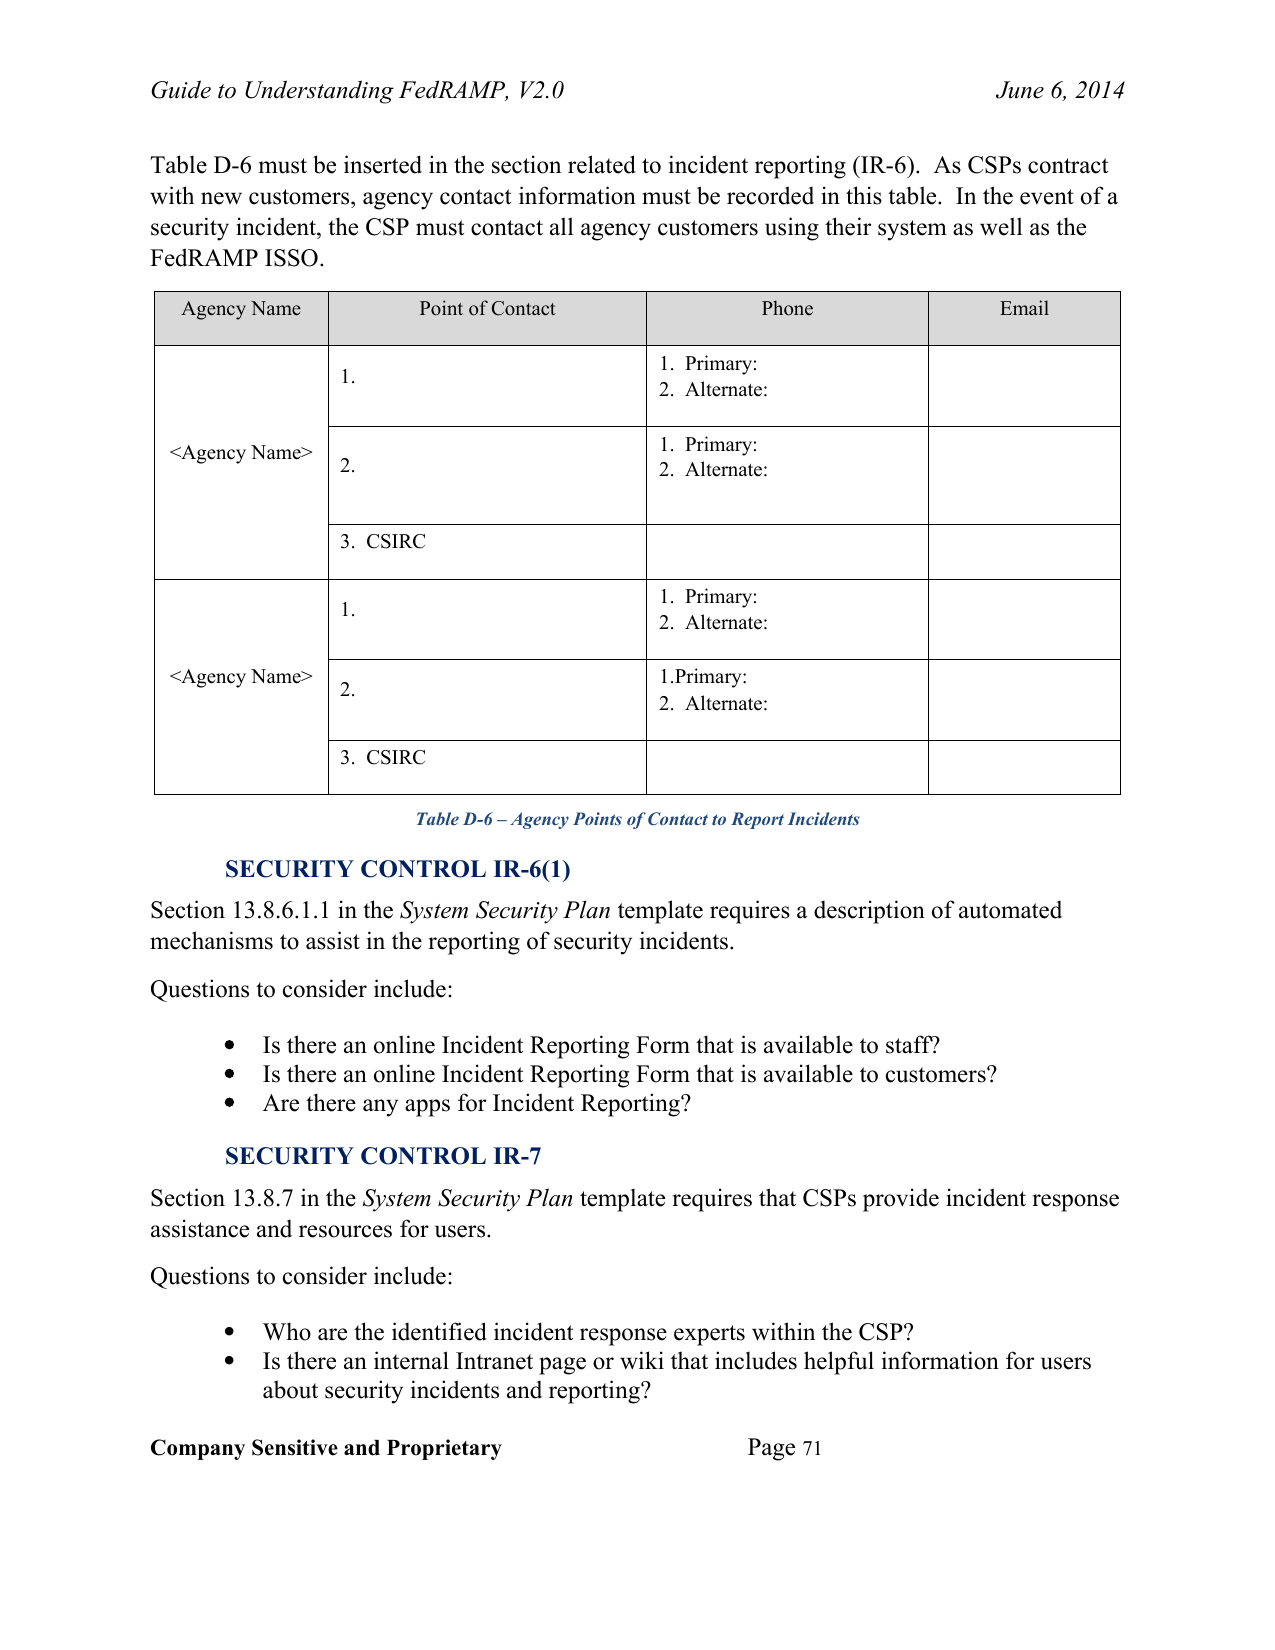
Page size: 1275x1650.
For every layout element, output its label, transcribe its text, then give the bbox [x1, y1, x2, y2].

table_cell 3. CSIRC [329, 741, 646, 794]
table_cell 1. Primary: 2. Alternate: [647, 580, 928, 659]
table_cell [929, 741, 1120, 794]
text Questions to consider include: [150, 974, 1125, 1003]
table_header Point of Contact [329, 292, 646, 345]
list Are there any apps for Incident Reporting? [225, 1088, 1125, 1116]
table_cell [929, 660, 1120, 739]
table_cell 1. Primary: 2. Alternate: [647, 346, 928, 426]
table_header Email [929, 292, 1120, 345]
text Table D-6 must be inserted in the section related to incident reporting (IR-6). As CSPs contract with new customers, agency contact information must be recorded in this table. In the event of a security incident, the CSP must contact all agency customers using their system as well as the FedRAMP ISSO. [150, 150, 1125, 272]
table_cell 3. CSIRC [329, 525, 646, 578]
list Is there an online Incident Reporting Form that is available to customers? [225, 1059, 1125, 1088]
text Section 13.8.7 in the System Security Plan template requires that CSPs provide incident response assistance and resources for users. [150, 1183, 1125, 1242]
list Is there an internal Intranet page or wiki that includes helpful information for users about security incidents and reporting? [225, 1346, 1125, 1404]
table_cell 2. [329, 427, 646, 524]
table_cell [929, 580, 1120, 659]
text Table D-6 – Agency Points of Contact to Report Incidents [150, 808, 1125, 829]
table_cell 1. [329, 346, 646, 426]
table_cell [929, 525, 1120, 578]
table_header Agency Name [155, 292, 328, 345]
text Section 13.8.6.1.1 in the System Security Plan template requires a description of automated mechanisms to assist in the reporting of security incidents. [150, 895, 1125, 955]
table_header Phone [647, 292, 928, 345]
table_cell [929, 427, 1120, 524]
table_cell 1. [329, 580, 646, 659]
text Security Control IR-7 [225, 1141, 1125, 1170]
table_cell 2. [329, 660, 646, 739]
list Who are the identified incident response experts within the CSP? [225, 1317, 1125, 1346]
table_cell <Agency Name> [155, 580, 328, 794]
table_cell [929, 346, 1120, 426]
text Security Control IR-6(1) [225, 854, 1125, 883]
table_cell [647, 525, 928, 578]
list Is there an online Incident Reporting Form that is available to staff? [225, 1030, 1125, 1059]
table_cell <Agency Name> [155, 346, 328, 578]
table_cell 1.Primary: 2. Alternate: [647, 660, 928, 739]
table_cell 1. Primary: 2. Alternate: [647, 427, 928, 524]
text Questions to consider include: [150, 1261, 1125, 1290]
table_cell [647, 741, 928, 794]
